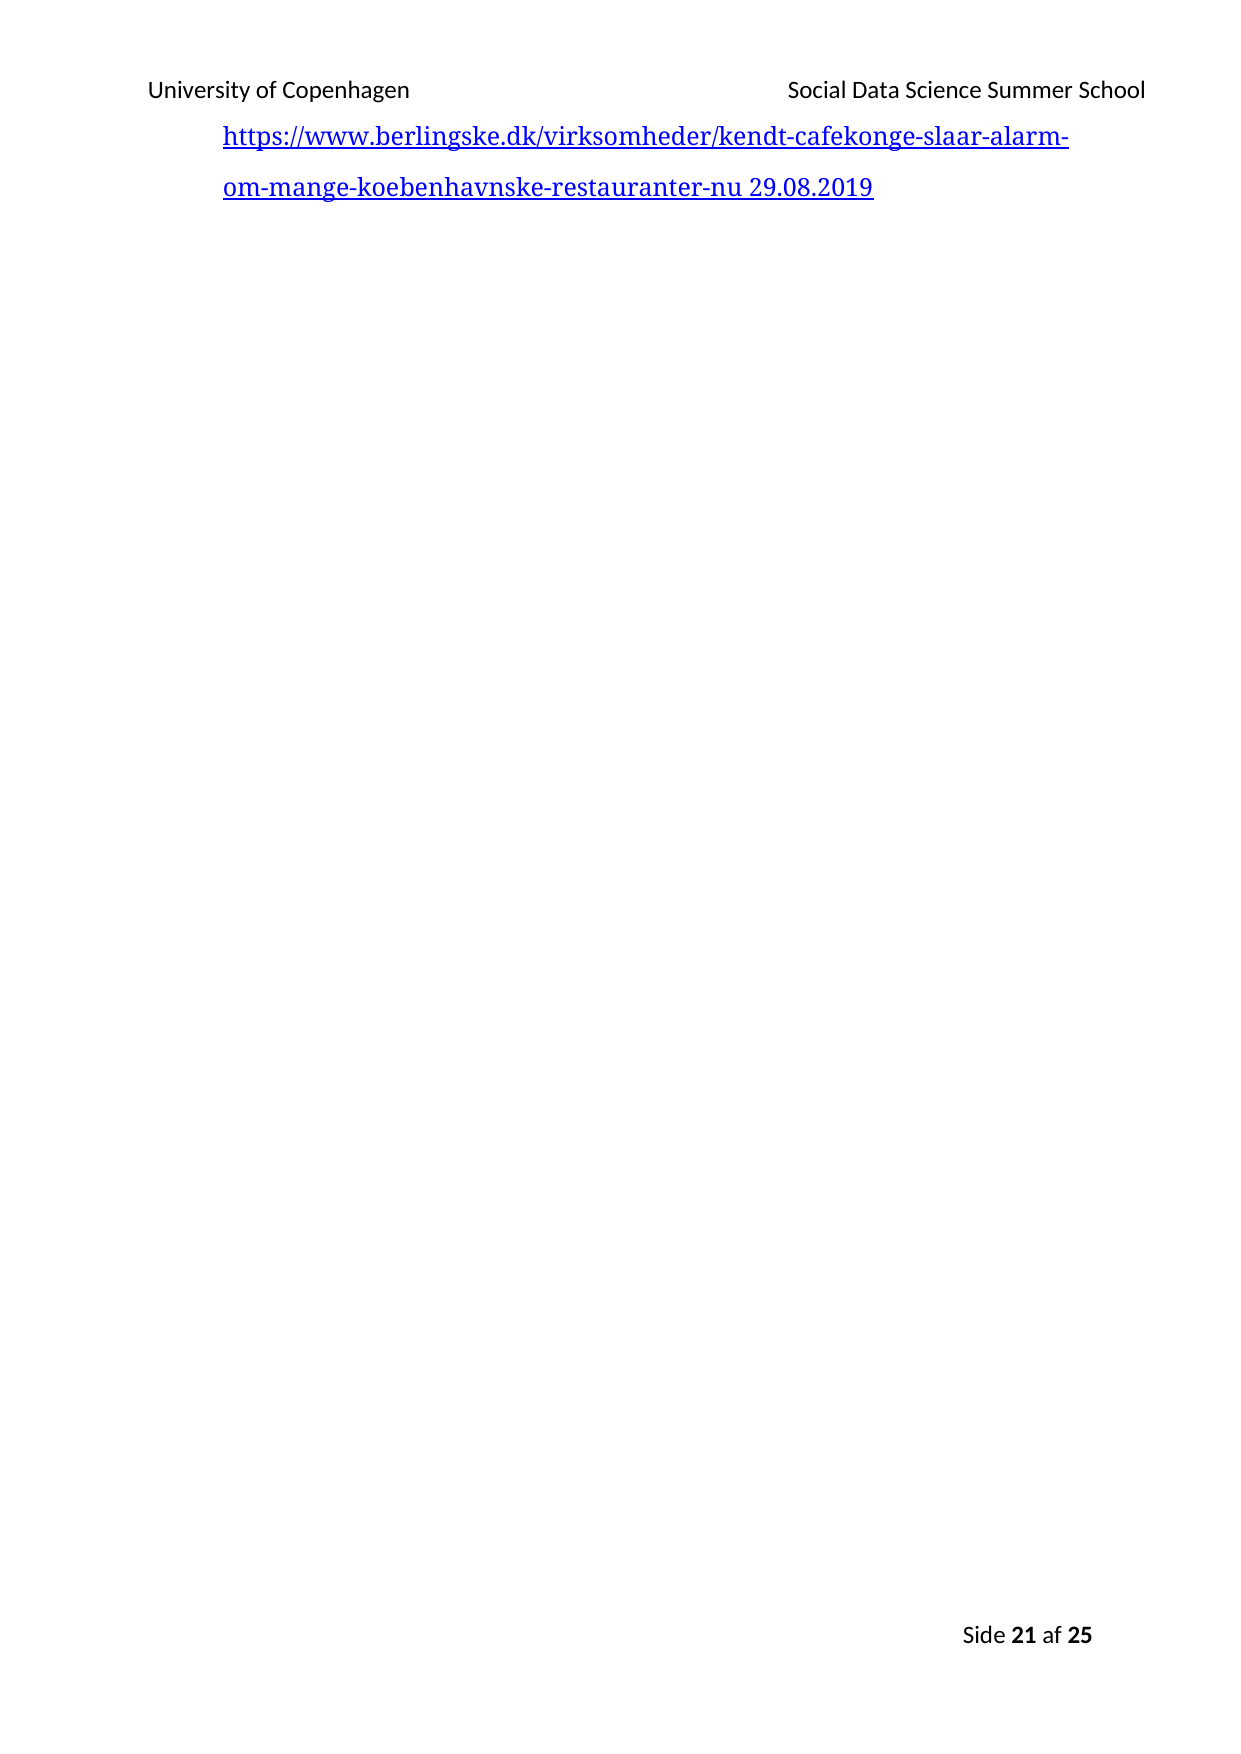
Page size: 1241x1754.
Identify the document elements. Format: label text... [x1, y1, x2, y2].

text https://www.berlingske.dk/virksomheder/kendt-cafekonge-slaar-alarm-om-mange-koebenhavnske-restauranter-nu 29.08.2019 [223, 118, 1092, 203]
